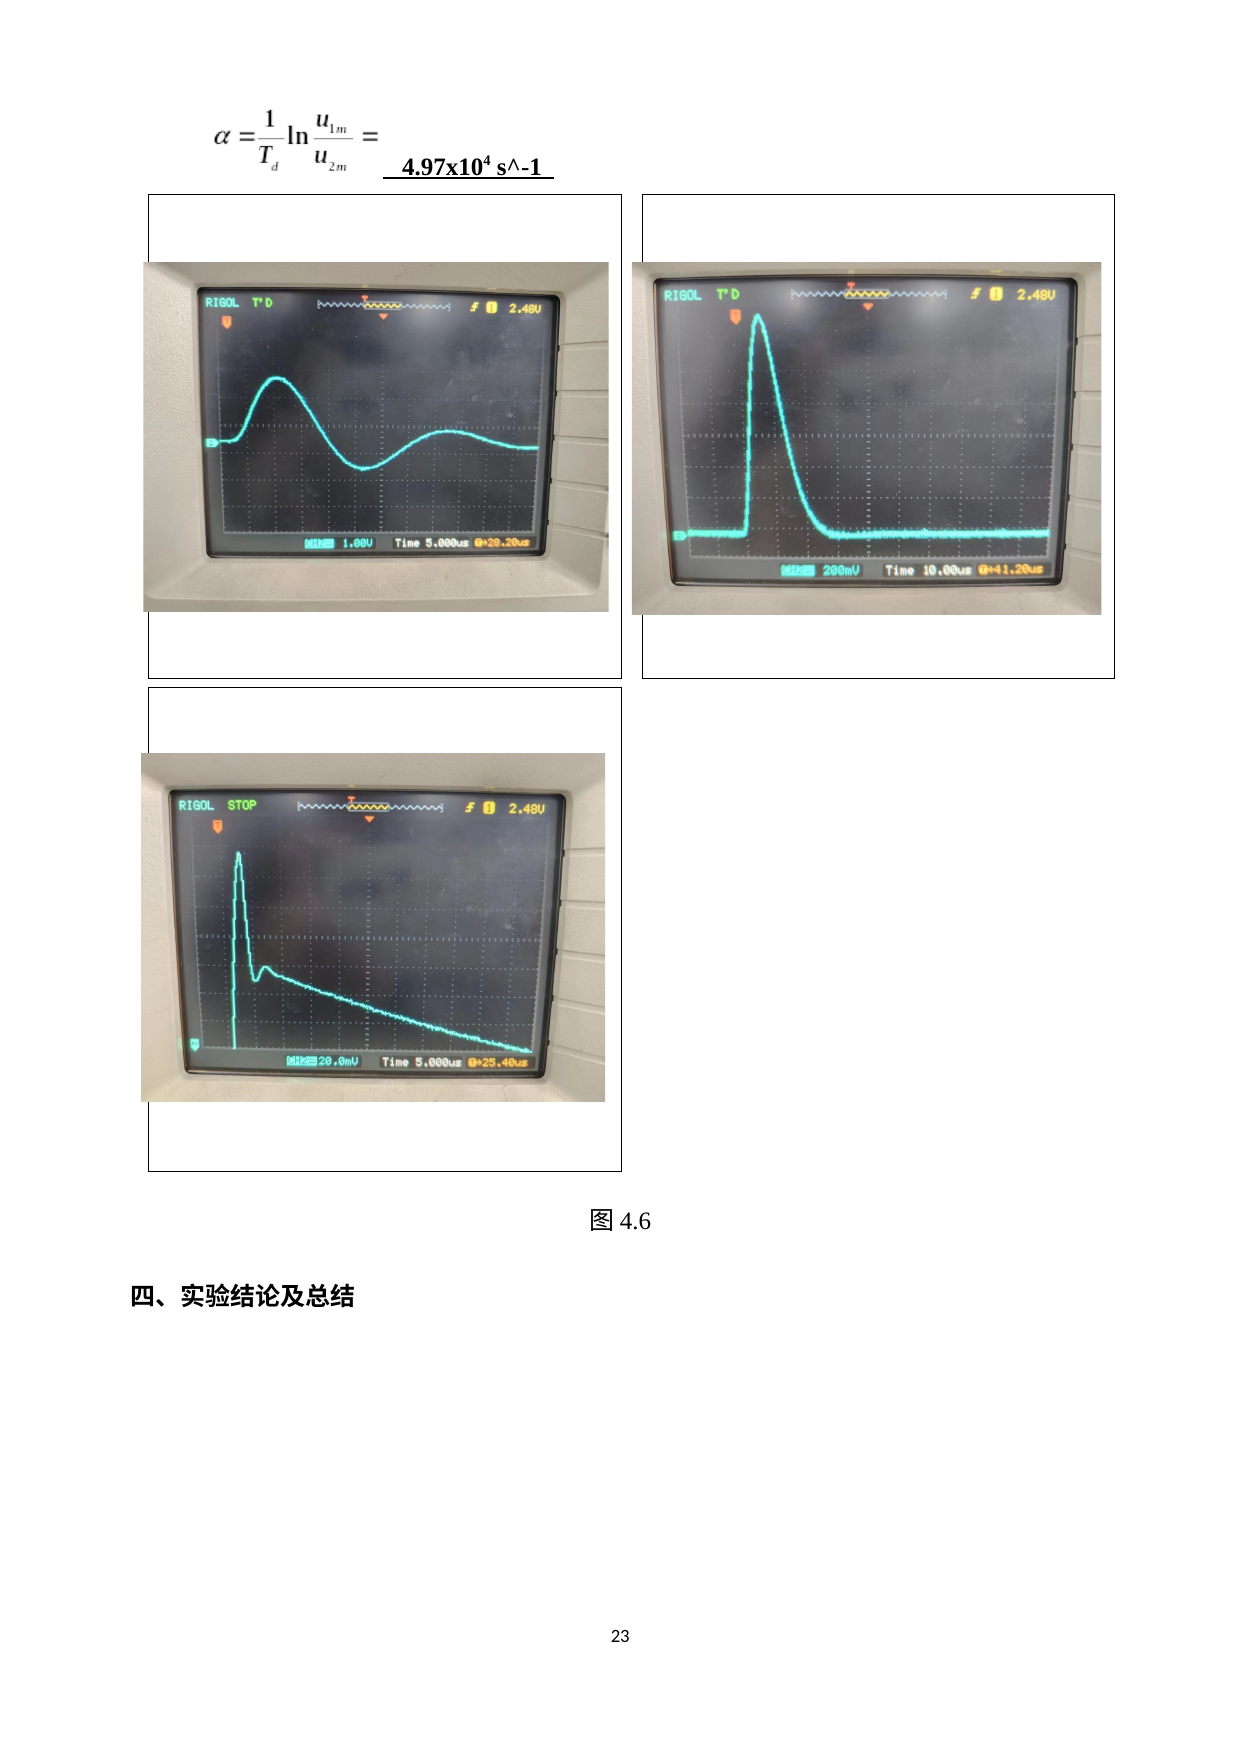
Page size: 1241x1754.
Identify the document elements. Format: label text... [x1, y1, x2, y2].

picture [631, 262, 1102, 615]
text 四、实验结论及总结 [130, 1262, 1110, 1327]
picture [143, 262, 609, 612]
picture [141, 753, 606, 1102]
list 4.97x104 s^-1 [167, 103, 1110, 181]
text 图4.6 [130, 1186, 1110, 1251]
